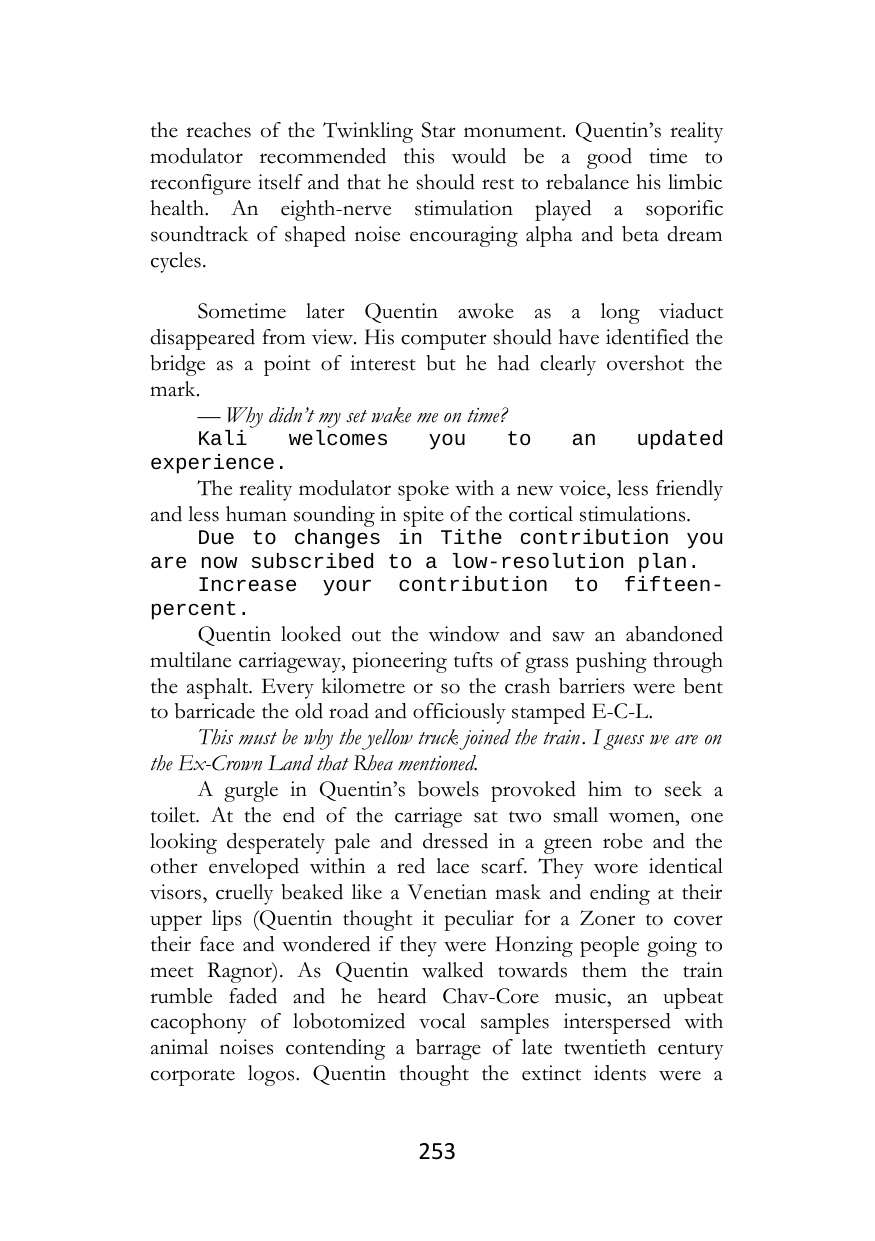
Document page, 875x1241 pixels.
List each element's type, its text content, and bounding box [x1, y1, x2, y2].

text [150, 118, 724, 273]
text Sometime later Quentin awoke as a long viaduct disappeared from view. His computer should have identified the bridge as a point of interest but he had clearly overshot the mark. [150, 299, 724, 402]
list The reality modulator spoke with a new voice, less friendly and less human sounding in spite of the cortical stimulations. [150, 475, 724, 527]
text Due to changes in Tithe contribution you are now subscribed to a low-resolution plan. [150, 527, 724, 574]
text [150, 777, 724, 1087]
text This must be why the yellow truck joined the train. I guess we are on the Ex-Crown Land that Rhea mentioned. [150, 725, 724, 777]
text Increase your contribution to fifteen-percent. [150, 574, 724, 622]
text Quentin looked out the window and saw an abandoned multilane carriageway, pioneering tufts of grass pushing through the asphalt. Every kilometre or so the crash barriers were bent to barricade the old road and officiously stamped E-C-L. [150, 622, 724, 725]
list Why didn’t my set wake me on time? [150, 402, 724, 428]
text Kali welcomes you to an updated experience. [150, 428, 724, 475]
